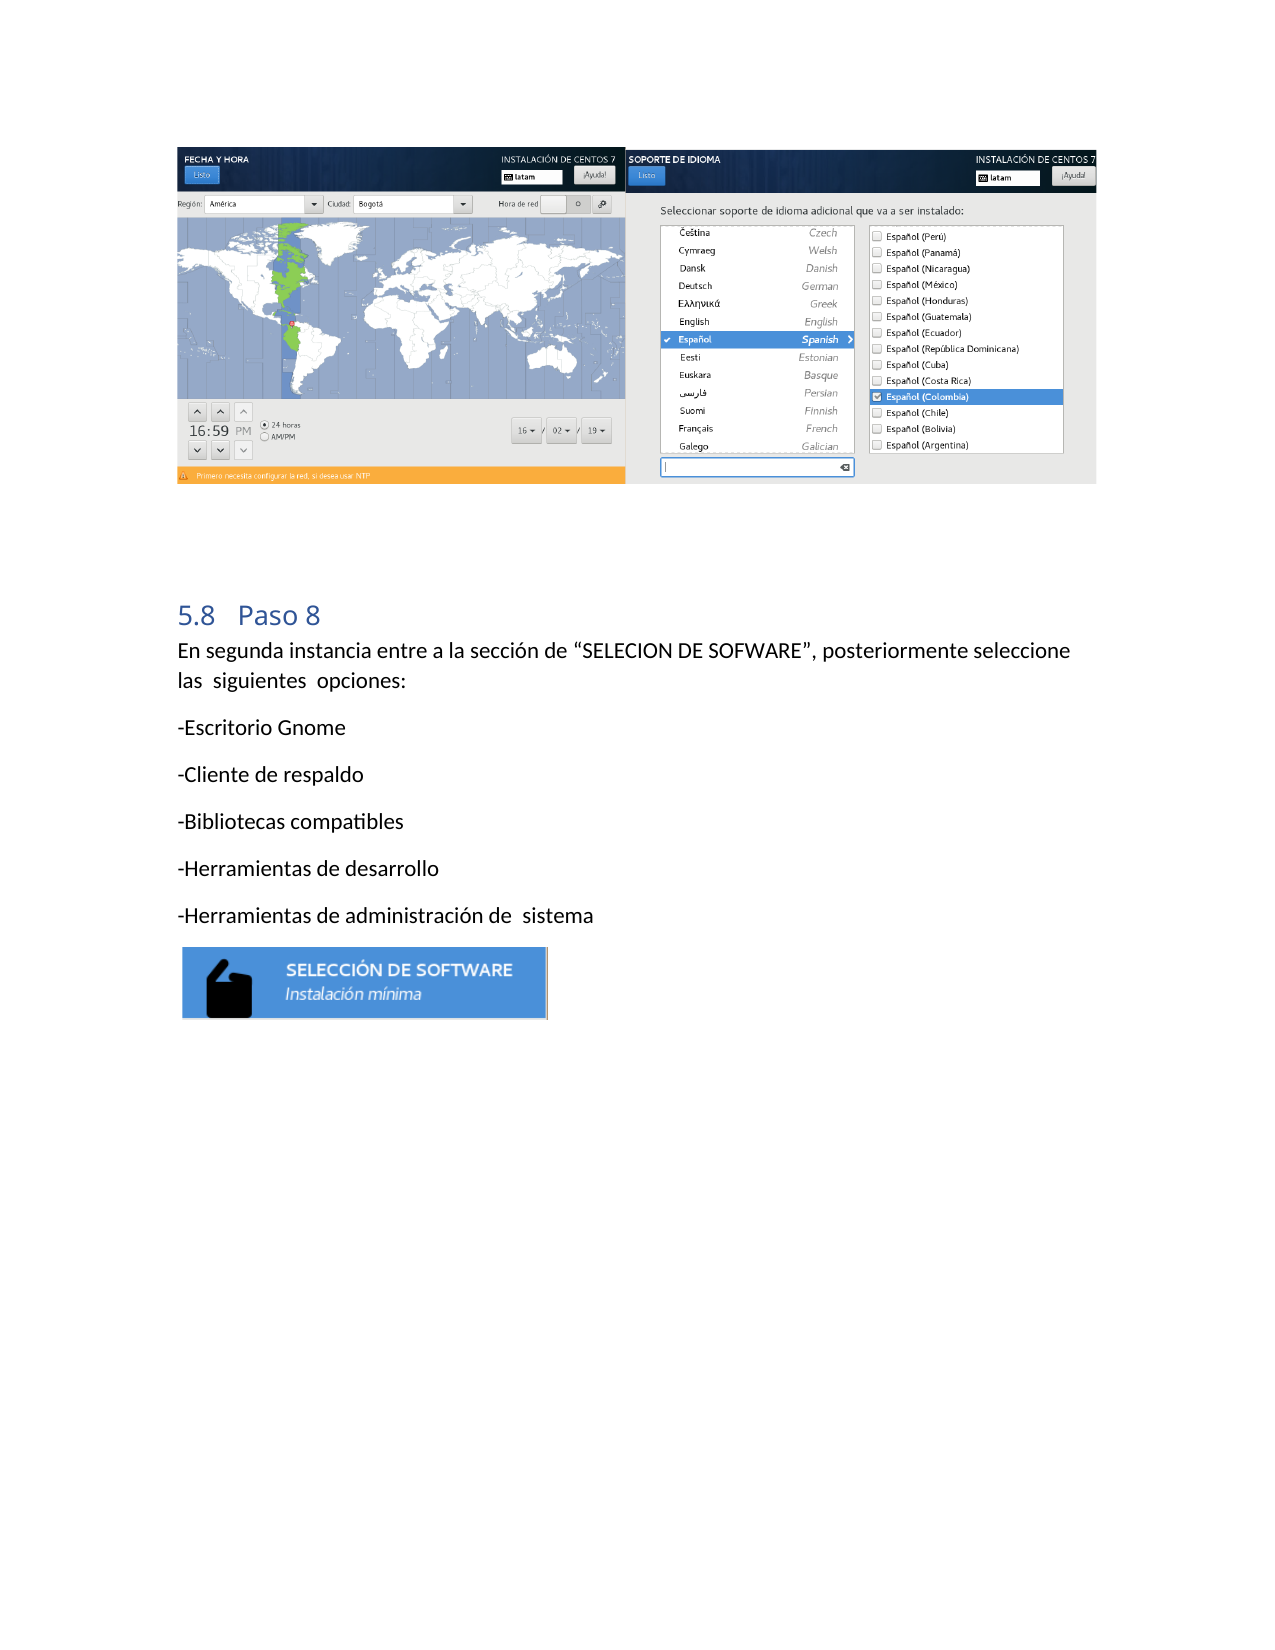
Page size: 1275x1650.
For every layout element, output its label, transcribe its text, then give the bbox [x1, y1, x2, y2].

text En segunda instancia entre a la sección de “SELECION DE SOFWARE”, posteriormente seleccione las siguientes opciones: [177, 636, 1098, 694]
text -Herramientas de administración de sistema [177, 901, 1098, 929]
picture [182, 947, 548, 1020]
text -Bibliotecas compatibles [177, 807, 1098, 835]
picture [177, 147, 1097, 484]
text -Cliente de respaldo [177, 760, 1098, 788]
text -Herramientas de desarrollo [177, 854, 1098, 882]
text -Escritorio Gnome [177, 713, 1098, 741]
subtitle Paso 8 [177, 596, 1098, 633]
